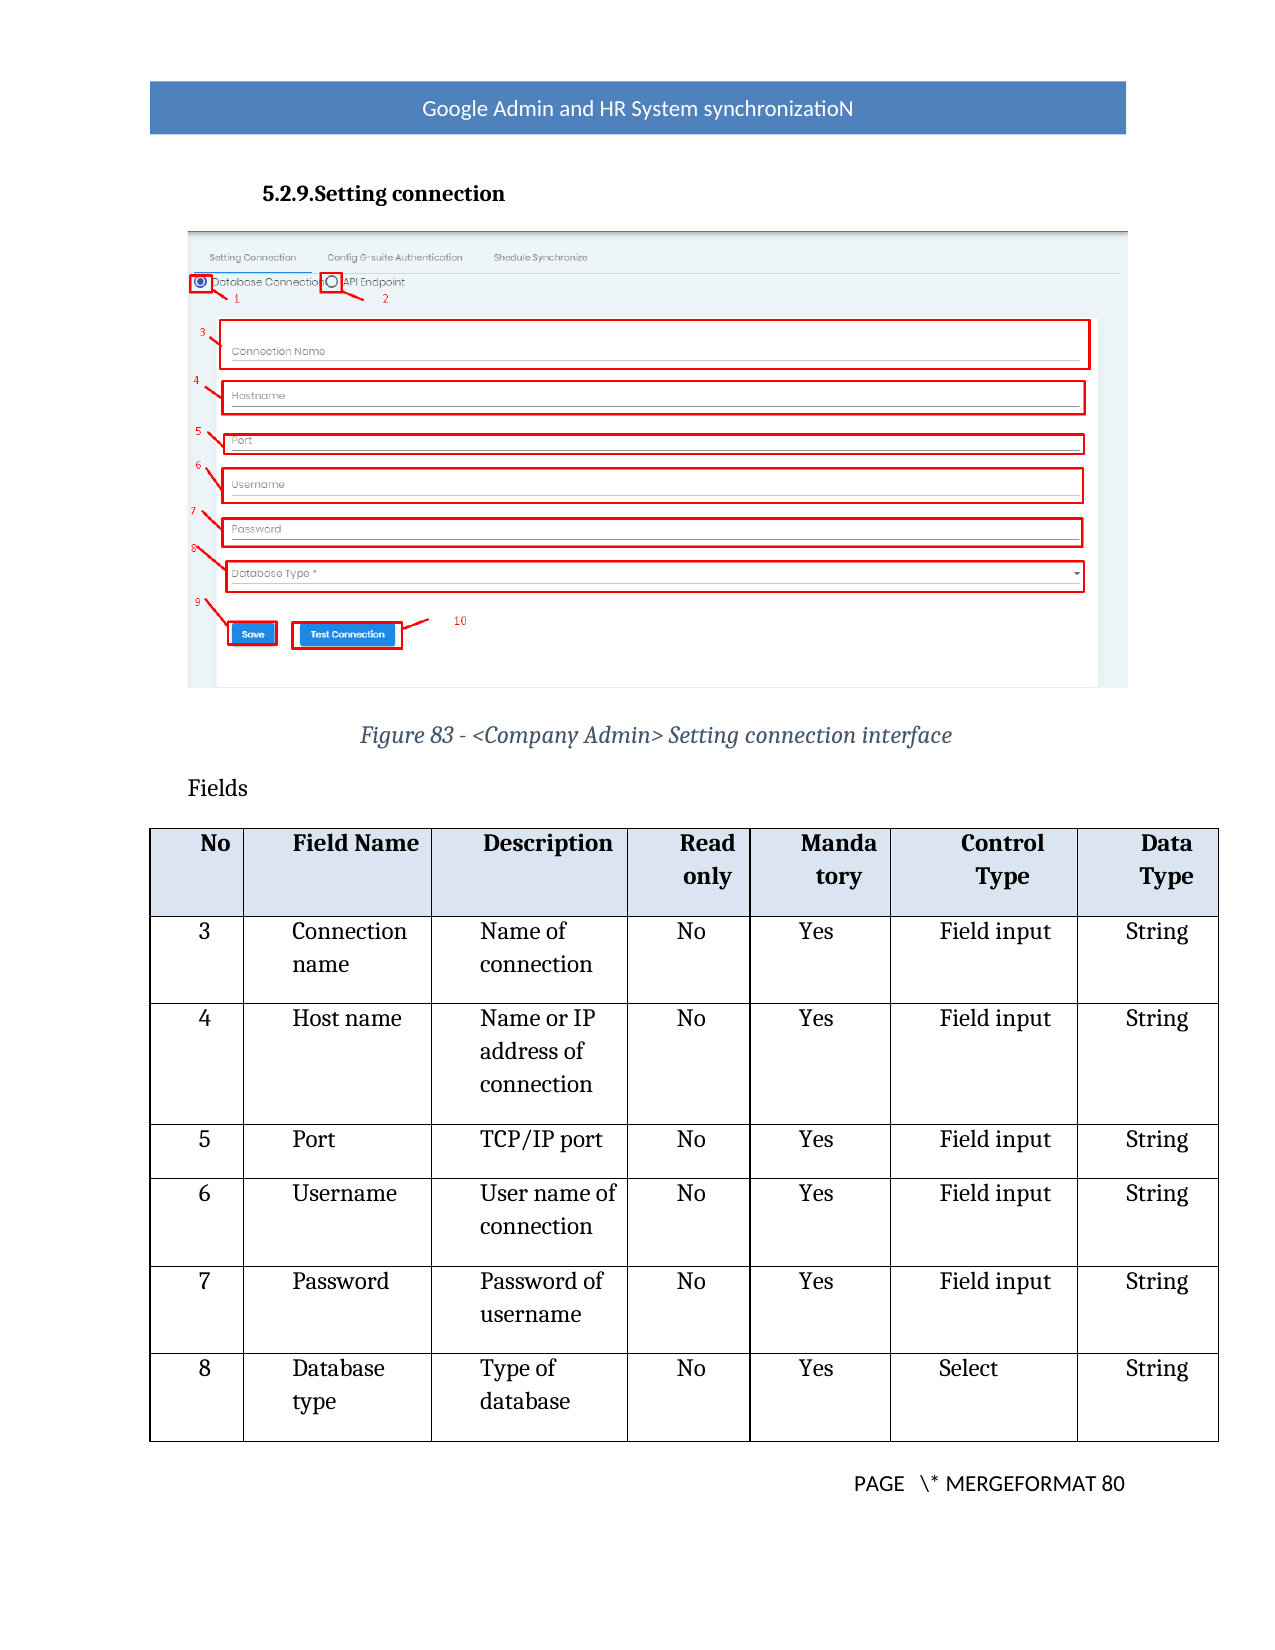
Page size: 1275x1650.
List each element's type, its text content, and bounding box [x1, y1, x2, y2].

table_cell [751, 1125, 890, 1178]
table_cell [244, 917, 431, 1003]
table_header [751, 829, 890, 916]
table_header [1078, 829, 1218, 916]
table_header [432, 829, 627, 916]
text Fields [187, 774, 1125, 803]
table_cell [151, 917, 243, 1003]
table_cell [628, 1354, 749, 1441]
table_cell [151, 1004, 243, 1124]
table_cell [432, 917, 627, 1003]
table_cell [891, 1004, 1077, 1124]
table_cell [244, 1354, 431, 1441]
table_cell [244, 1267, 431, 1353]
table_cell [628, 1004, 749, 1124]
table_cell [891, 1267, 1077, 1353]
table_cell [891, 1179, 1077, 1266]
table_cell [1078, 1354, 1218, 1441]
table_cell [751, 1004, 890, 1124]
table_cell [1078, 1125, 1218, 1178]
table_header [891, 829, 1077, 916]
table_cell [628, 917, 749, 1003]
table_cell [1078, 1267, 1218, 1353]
picture [187, 231, 1128, 688]
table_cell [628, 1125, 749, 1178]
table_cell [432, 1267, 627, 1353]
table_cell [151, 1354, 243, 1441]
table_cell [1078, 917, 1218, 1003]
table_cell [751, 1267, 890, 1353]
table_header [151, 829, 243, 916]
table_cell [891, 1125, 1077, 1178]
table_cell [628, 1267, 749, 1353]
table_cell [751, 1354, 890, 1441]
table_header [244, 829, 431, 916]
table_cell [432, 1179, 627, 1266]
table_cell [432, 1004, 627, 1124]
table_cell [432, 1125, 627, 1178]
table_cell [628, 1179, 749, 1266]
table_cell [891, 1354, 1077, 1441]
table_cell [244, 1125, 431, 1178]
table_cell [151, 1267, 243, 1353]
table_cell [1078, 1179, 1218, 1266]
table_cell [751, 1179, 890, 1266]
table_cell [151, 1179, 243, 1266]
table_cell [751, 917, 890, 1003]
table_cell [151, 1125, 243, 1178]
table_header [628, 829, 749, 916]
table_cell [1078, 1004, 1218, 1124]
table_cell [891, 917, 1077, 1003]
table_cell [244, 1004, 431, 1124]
subtitle Setting connection [262, 181, 1125, 207]
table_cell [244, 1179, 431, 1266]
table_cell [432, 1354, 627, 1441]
text Figure 83 - <Company Admin> Setting connection interface [187, 721, 1125, 749]
